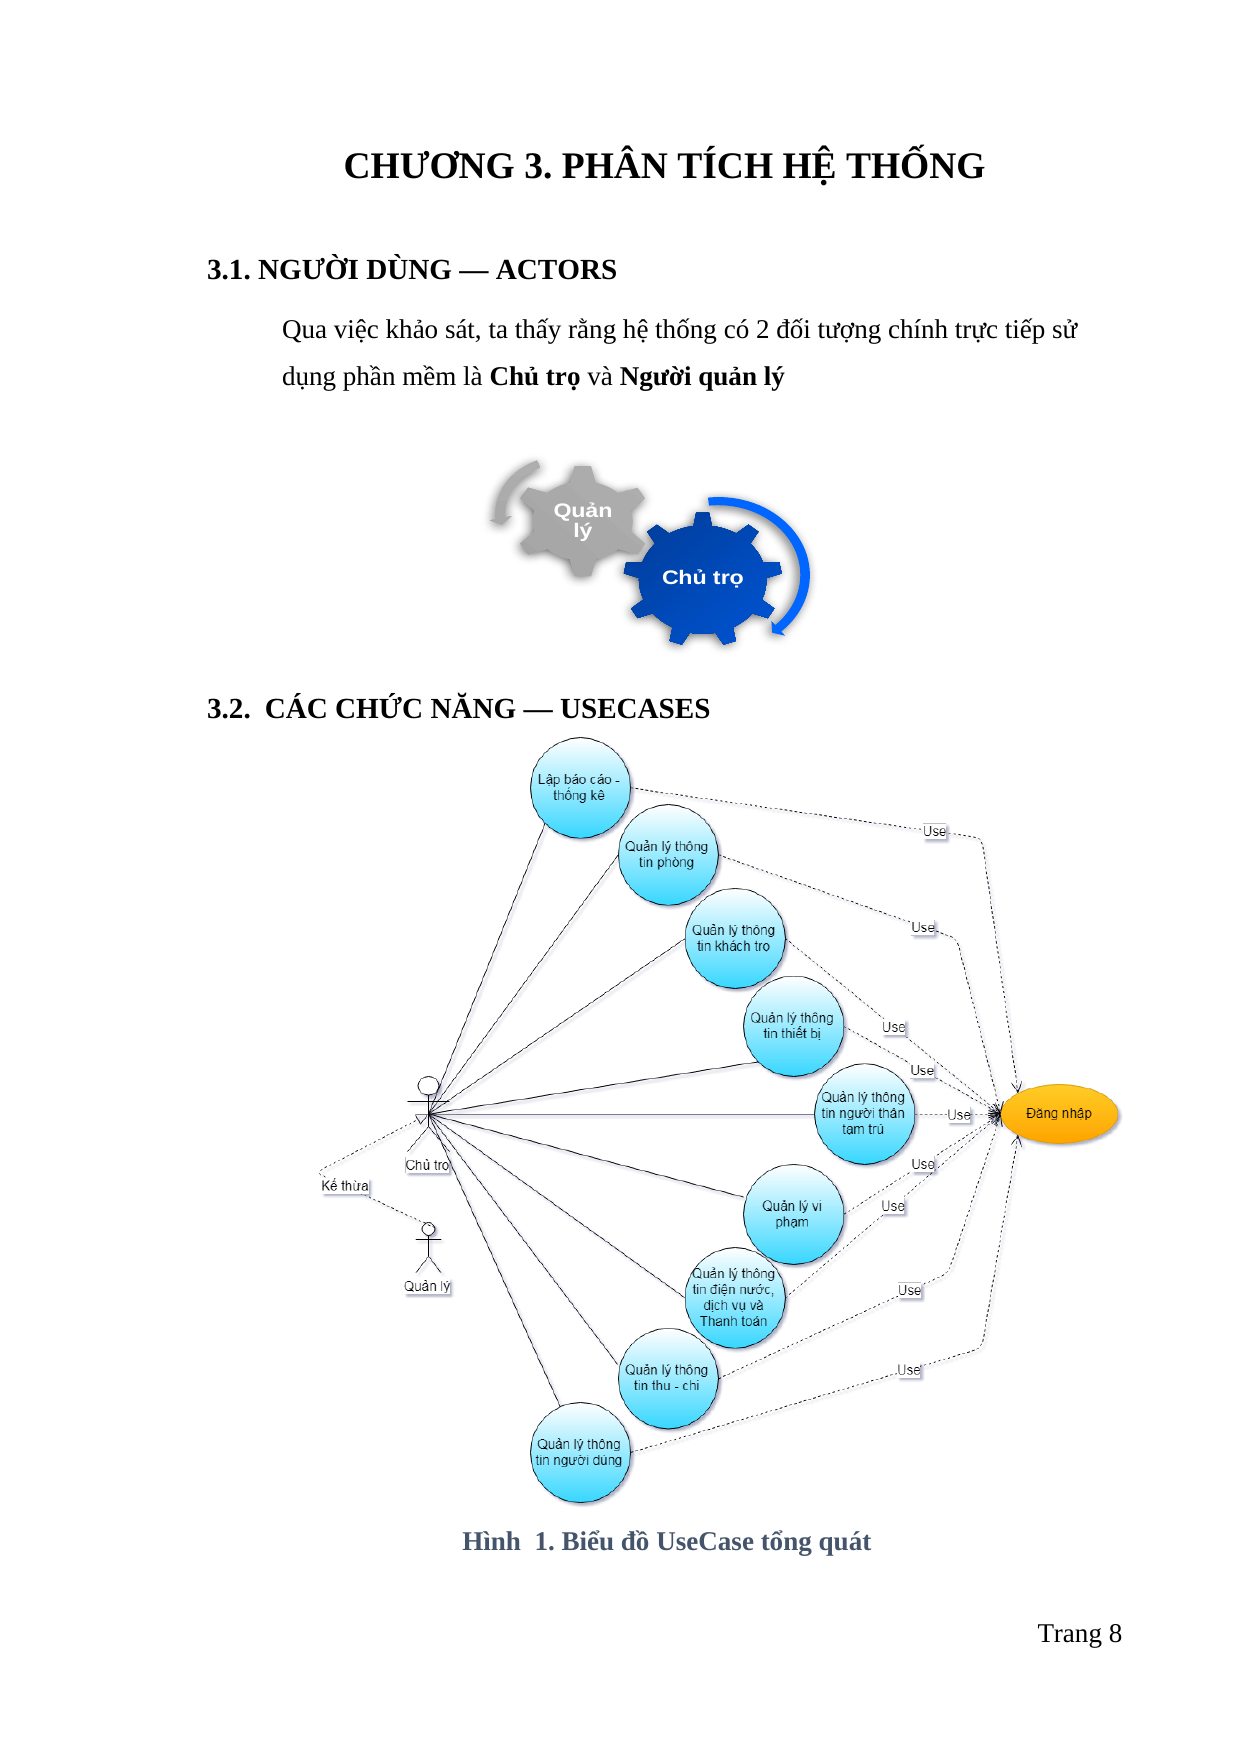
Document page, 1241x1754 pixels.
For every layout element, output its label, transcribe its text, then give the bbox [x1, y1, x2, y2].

subtitle PHÂN TÍCH HỆ THỐNG [207, 143, 1122, 186]
subtitle NGƯỜI DÙNG — ACTORS [207, 252, 1122, 286]
subtitle CÁC CHỨC NĂNG — USECASES [207, 692, 1122, 725]
text Qua việc khảo sát, ta thấy rằng hệ thống có 2 đối tượng chính trực tiếp sử dụng phần mềm là Chủ trọ và Người quản lý [282, 313, 1122, 391]
picture [304, 737, 1128, 1512]
